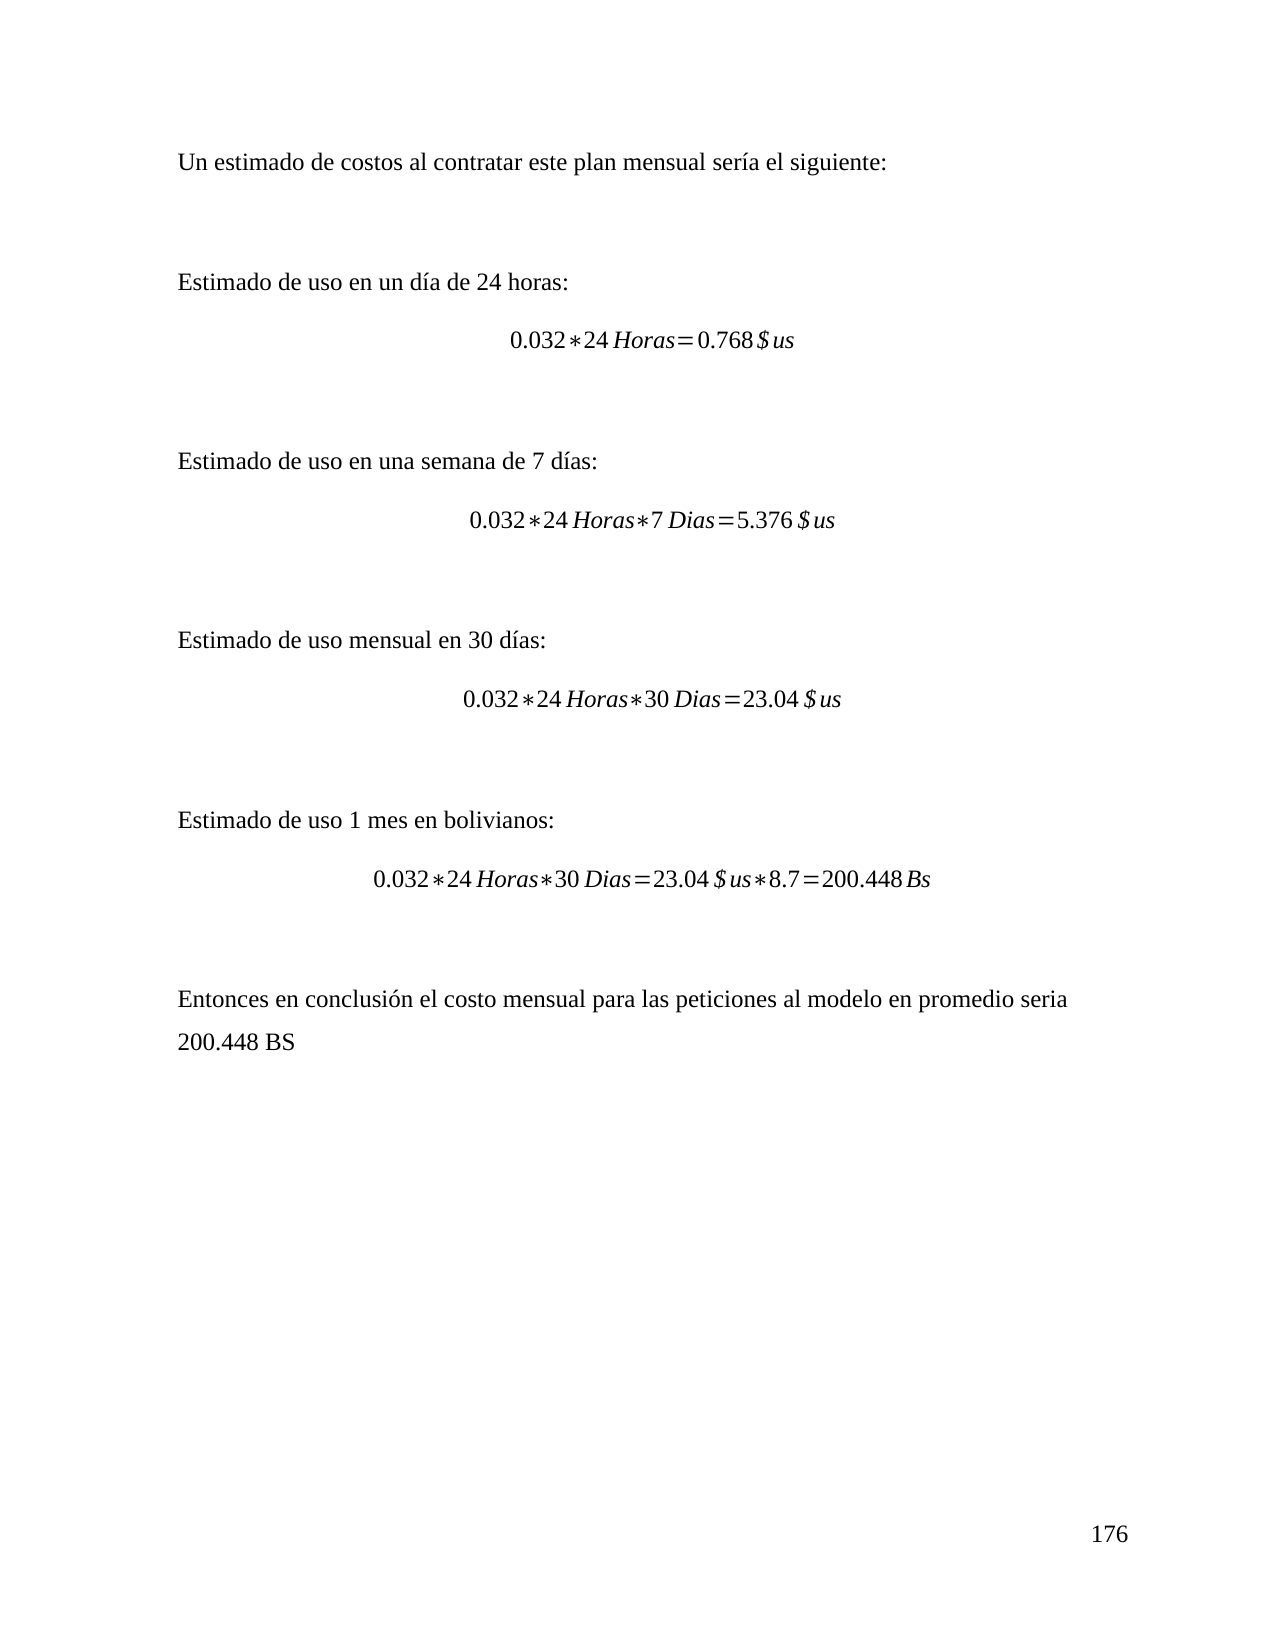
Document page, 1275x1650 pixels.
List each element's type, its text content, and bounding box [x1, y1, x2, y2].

text Estimado de uso en una semana de 7 días: [177, 446, 1128, 475]
text Estimado de uso en un día de 24 horas: [177, 267, 1128, 295]
text Un estimado de costos al contratar este plan mensual sería el siguiente: [177, 147, 1128, 176]
text Estimado de uso mensual en 30 días: [177, 625, 1128, 654]
text Entonces en conclusión el costo mensual para las peticiones al modelo en promedio seria 200.448 BS [177, 984, 1128, 1056]
text Estimado de uso 1 mes en bolivianos: [177, 805, 1128, 833]
